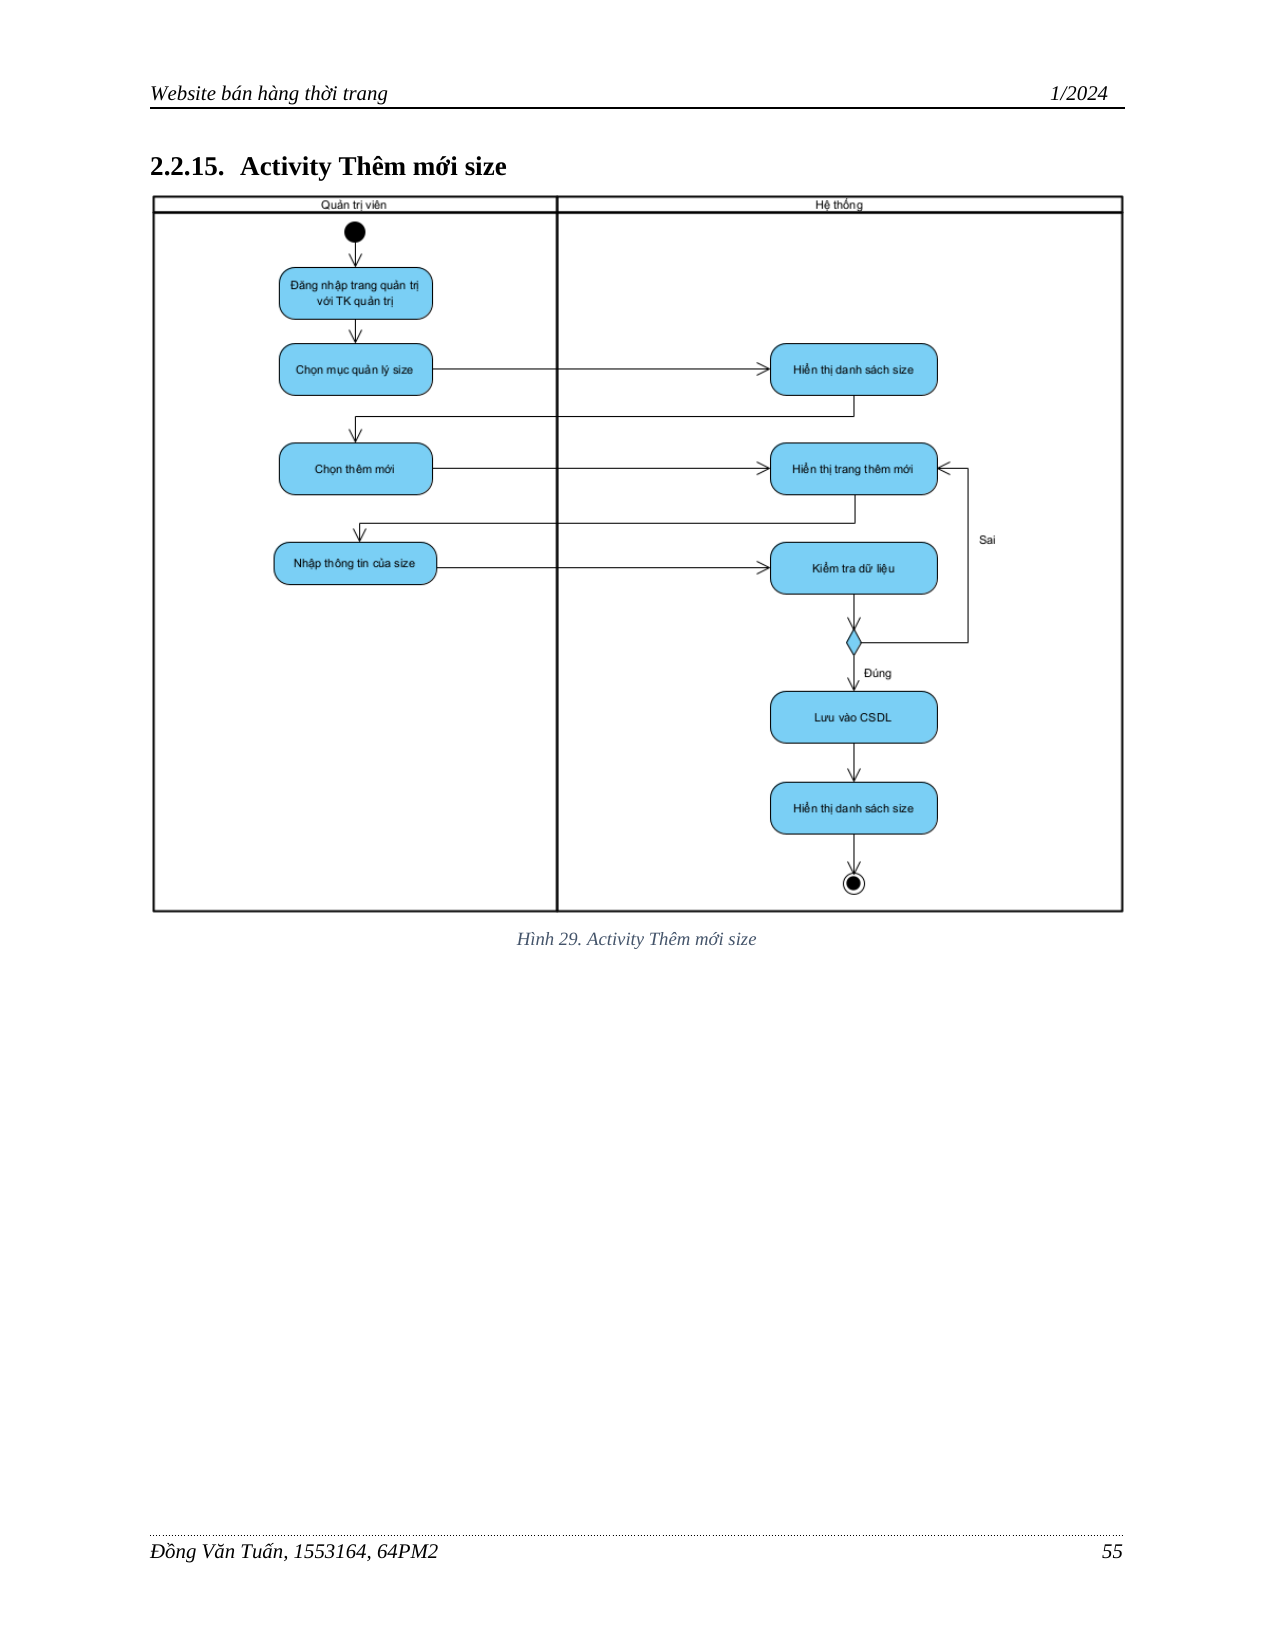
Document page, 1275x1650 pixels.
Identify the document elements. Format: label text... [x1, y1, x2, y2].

subtitle Activity Thêm mới size [150, 150, 1125, 181]
picture [150, 193, 1125, 916]
